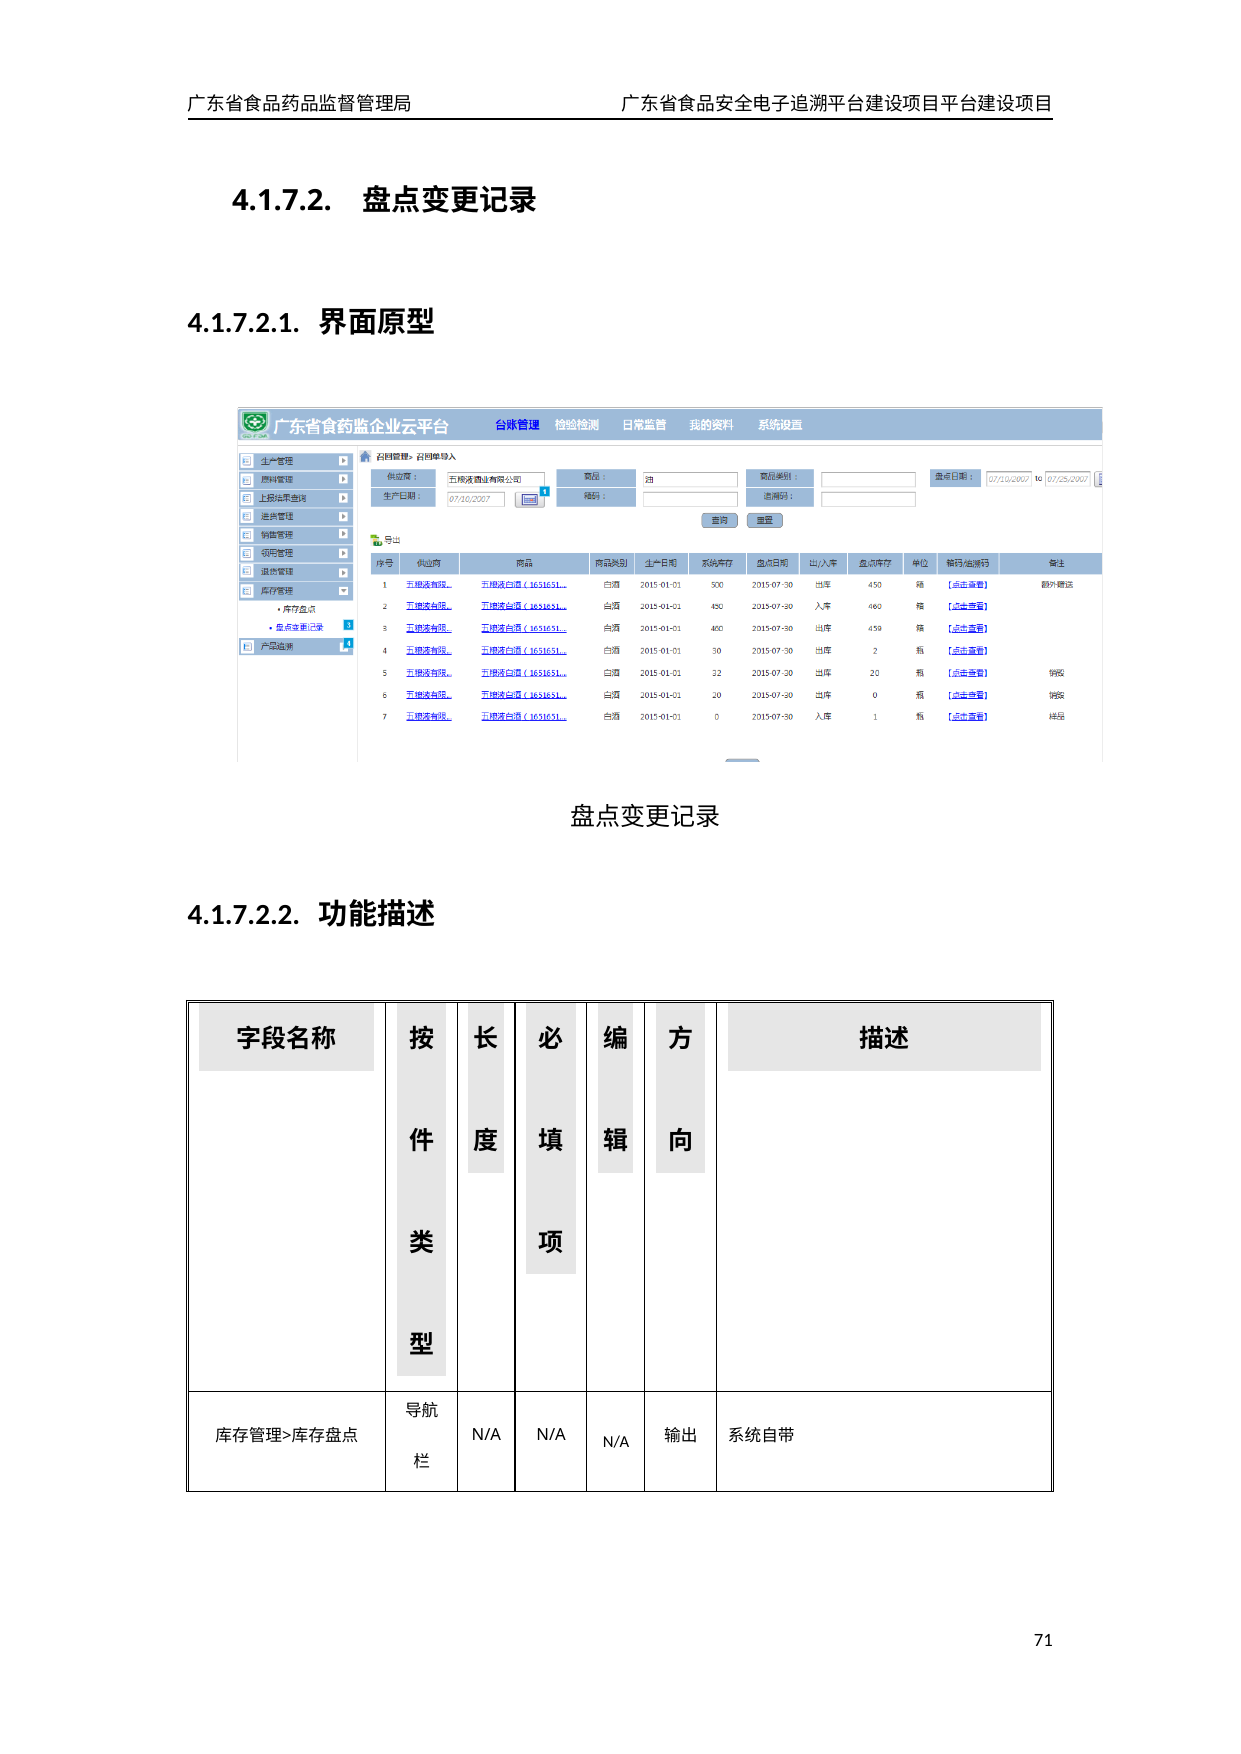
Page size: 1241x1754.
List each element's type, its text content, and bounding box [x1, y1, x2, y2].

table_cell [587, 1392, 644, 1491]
subtitle 界面原型 [187, 286, 1053, 353]
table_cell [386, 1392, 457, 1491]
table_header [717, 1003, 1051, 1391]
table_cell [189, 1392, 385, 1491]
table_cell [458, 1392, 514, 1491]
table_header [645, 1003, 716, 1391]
subtitle 盘点变更记录 [232, 164, 1053, 232]
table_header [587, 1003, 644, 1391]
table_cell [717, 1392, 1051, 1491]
text 盘点变更记录 [187, 781, 1053, 849]
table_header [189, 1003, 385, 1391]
subtitle 功能描述 [187, 878, 1053, 946]
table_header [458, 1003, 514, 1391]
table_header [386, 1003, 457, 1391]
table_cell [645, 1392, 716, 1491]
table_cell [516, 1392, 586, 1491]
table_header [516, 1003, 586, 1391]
picture [237, 407, 1103, 762]
